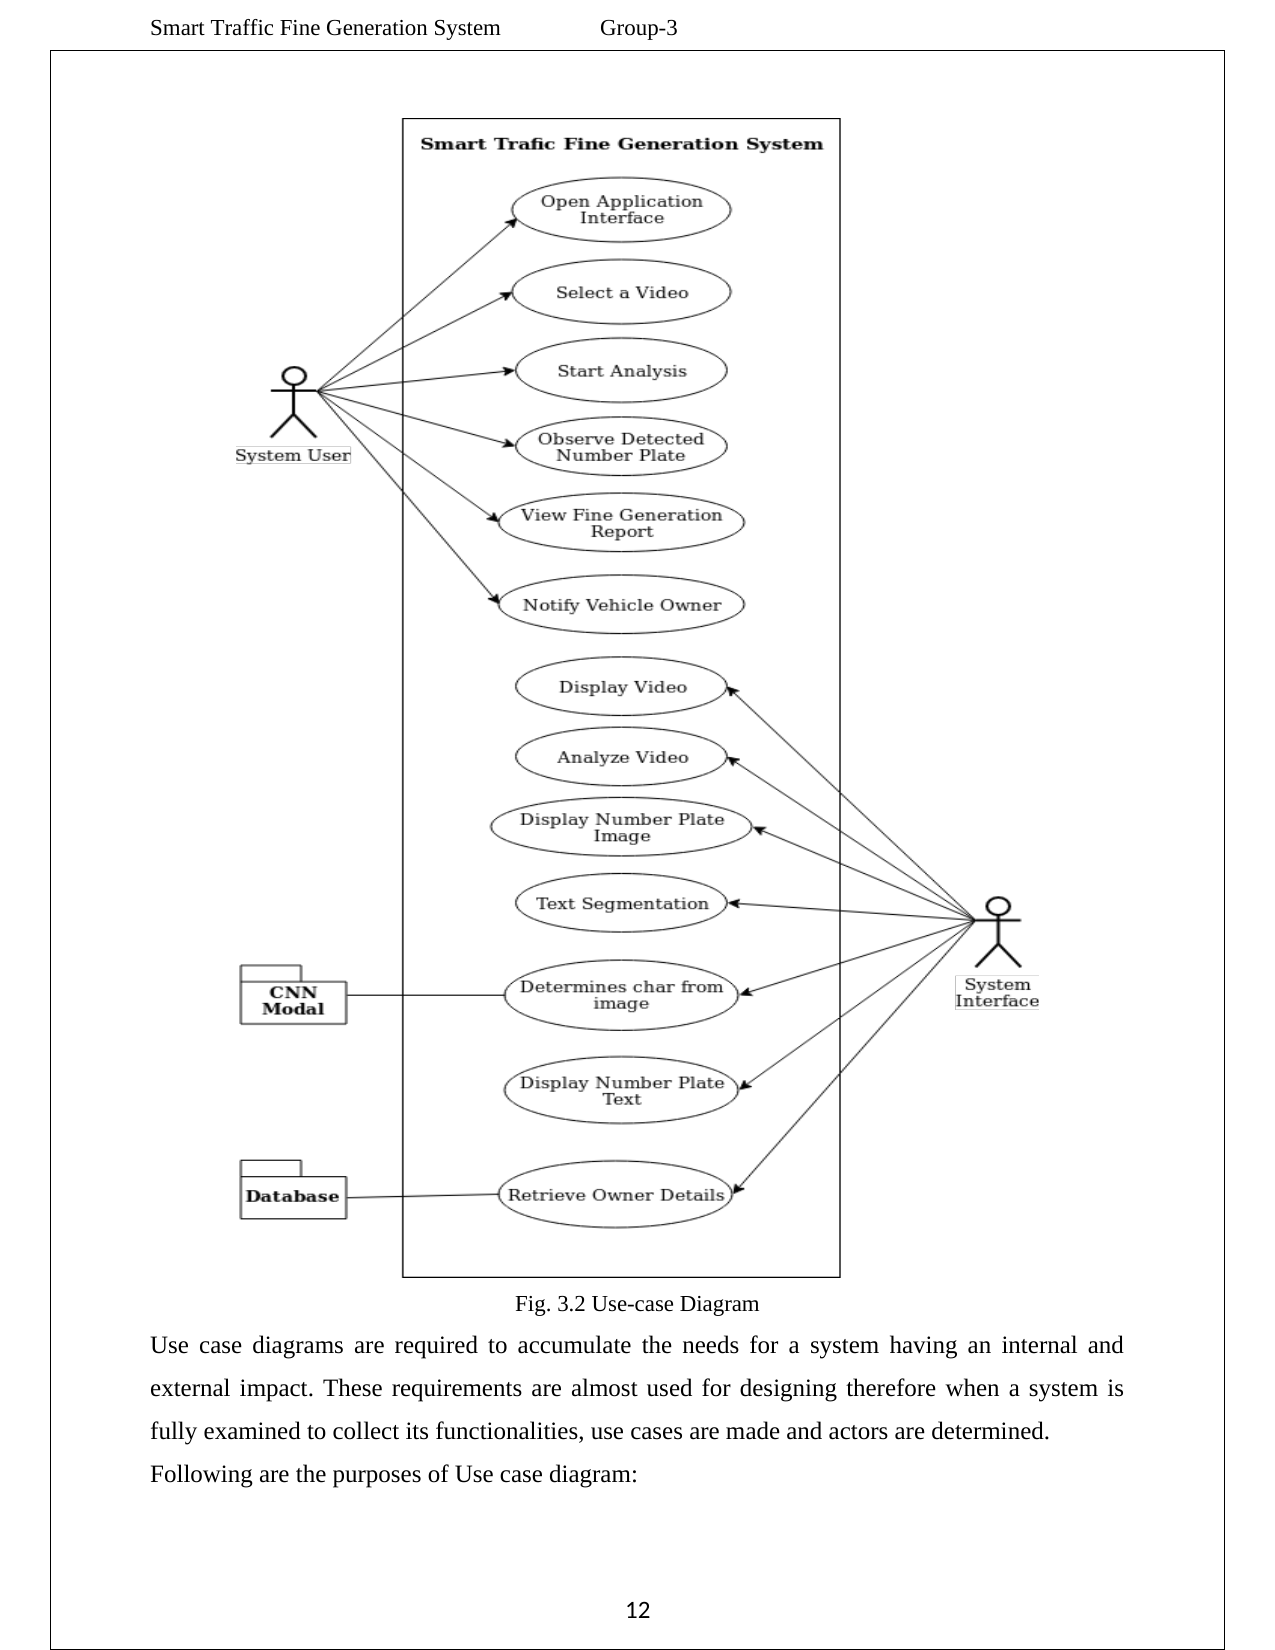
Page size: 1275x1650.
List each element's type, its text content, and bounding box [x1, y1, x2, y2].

text Fig. 3.2 Use-case Diagram [150, 1290, 1125, 1317]
text Use case diagrams are required to accumulate the needs for a system having an internal and external impact. These requirements are almost used for designing therefore when a system is fully examined to collect its functionalities, use cases are made and actors are determined. [150, 1330, 1125, 1445]
text Following are the purposes of Use case diagram: [150, 1459, 1125, 1488]
picture [236, 118, 1039, 1278]
